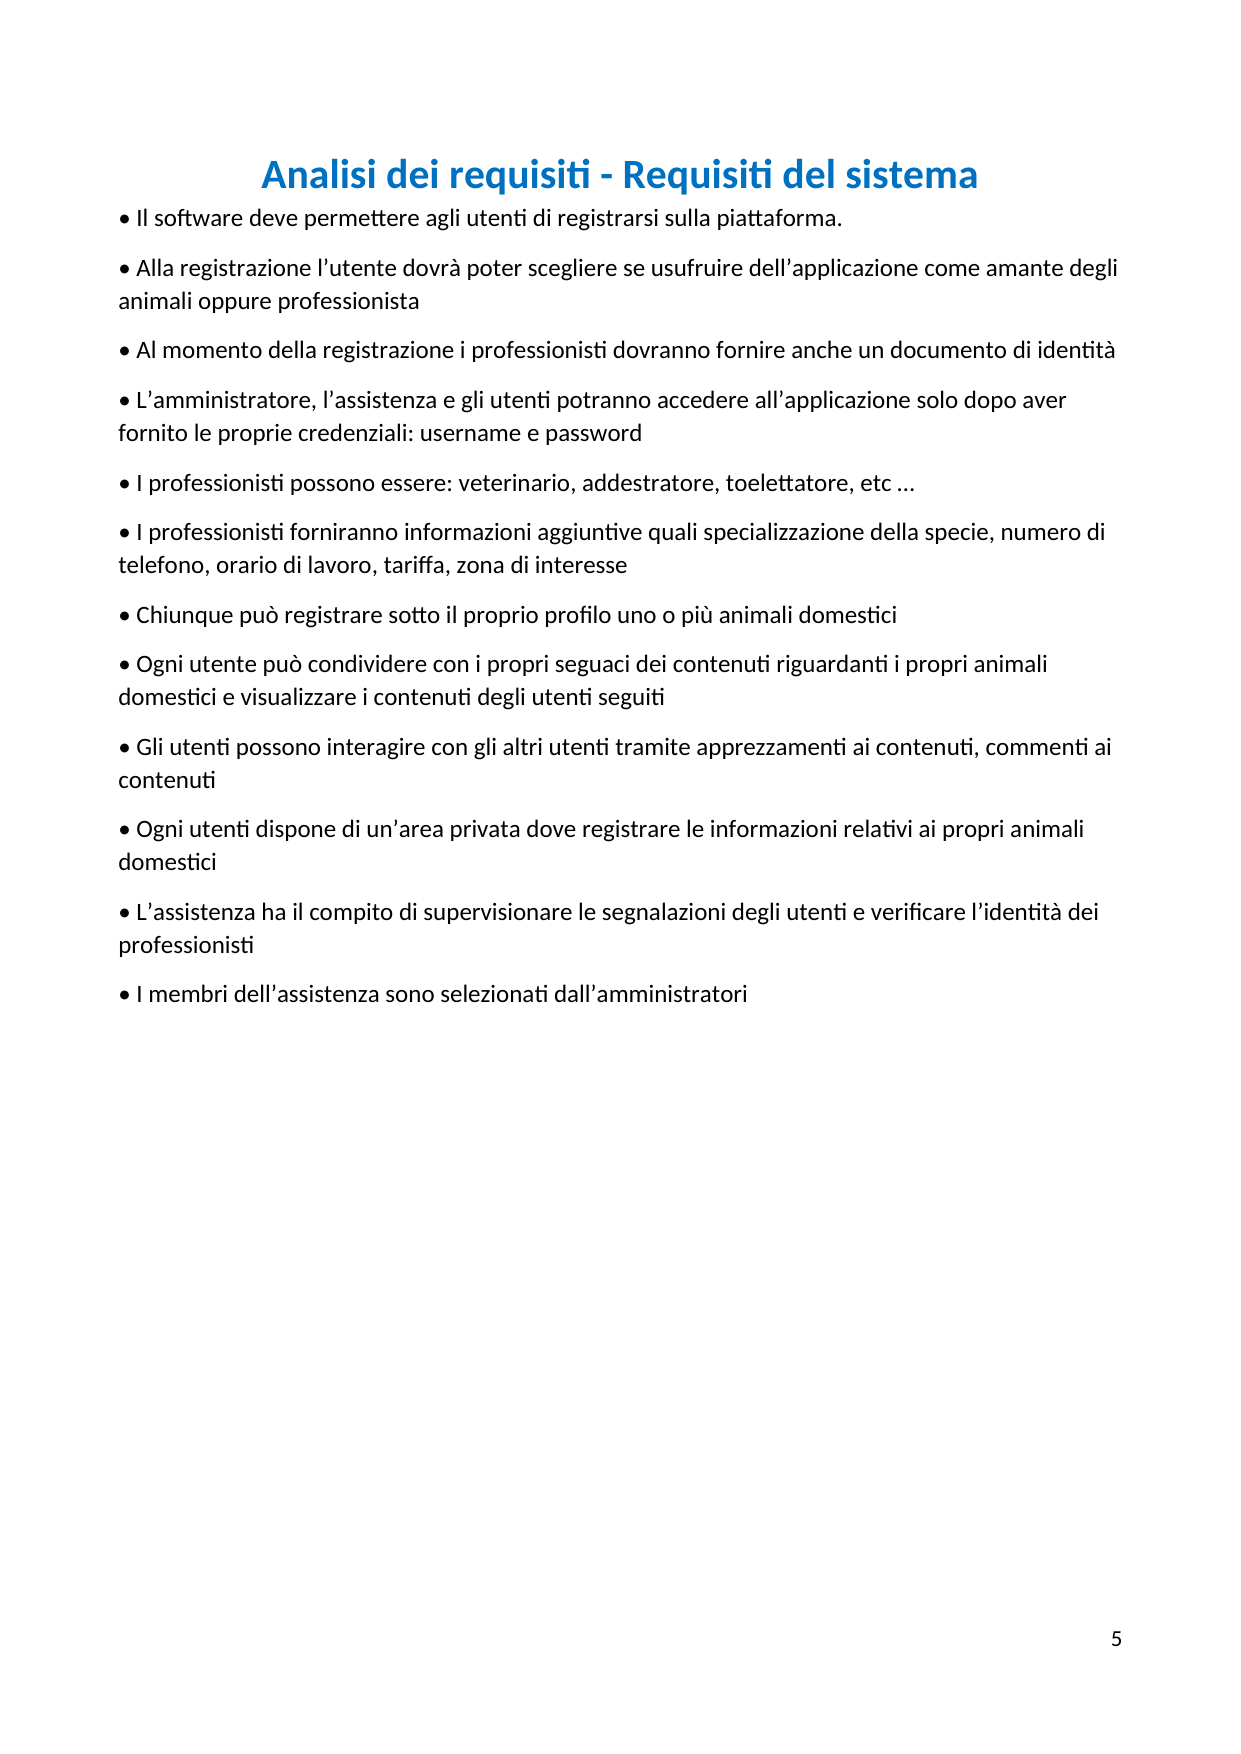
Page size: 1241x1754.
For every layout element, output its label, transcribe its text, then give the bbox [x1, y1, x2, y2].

text • Ogni utente può condividere con i propri seguaci dei contenuti riguardanti i propri animali domestici e visualizzare i contenuti degli utenti seguiti [118, 648, 1122, 712]
subtitle Analisi dei requisiti - Requisiti del sistema [118, 148, 1122, 198]
text • I professionisti forniranno informazioni aggiuntive quali specializzazione della specie, numero di telefono, orario di lavoro, tariffa, zona di interesse [118, 516, 1122, 580]
text • Gli utenti possono interagire con gli altri utenti tramite apprezzamenti ai contenuti, commenti ai contenuti [118, 731, 1122, 794]
text • L’assistenza ha il compito di supervisionare le segnalazioni degli utenti e verificare l’identità dei professionisti [118, 896, 1122, 959]
text • Ogni utenti dispone di un’area privata dove registrare le informazioni relativi ai propri animali domestici [118, 813, 1122, 877]
text • L’amministratore, l’assistenza e gli utenti potranno accedere all’applicazione solo dopo aver fornito le proprie credenziali: username e password [118, 384, 1122, 448]
text • I professionisti possono essere: veterinario, addestratore, toelettatore, etc … [118, 467, 1122, 497]
text • Chiunque può registrare sotto il proprio profilo uno o più animali domestici [118, 599, 1122, 629]
text • Alla registrazione l’utente dovrà poter scegliere se usufruire dell’applicazione come amante degli animali oppure professionista [118, 252, 1122, 316]
text • Al momento della registrazione i professionisti dovranno fornire anche un documento di identità [118, 335, 1122, 365]
text • Il software deve permettere agli utenti di registrarsi sulla piattaforma. [118, 203, 1122, 233]
text • I membri dell’assistenza sono selezionati dall’amministratori [118, 978, 1122, 1009]
